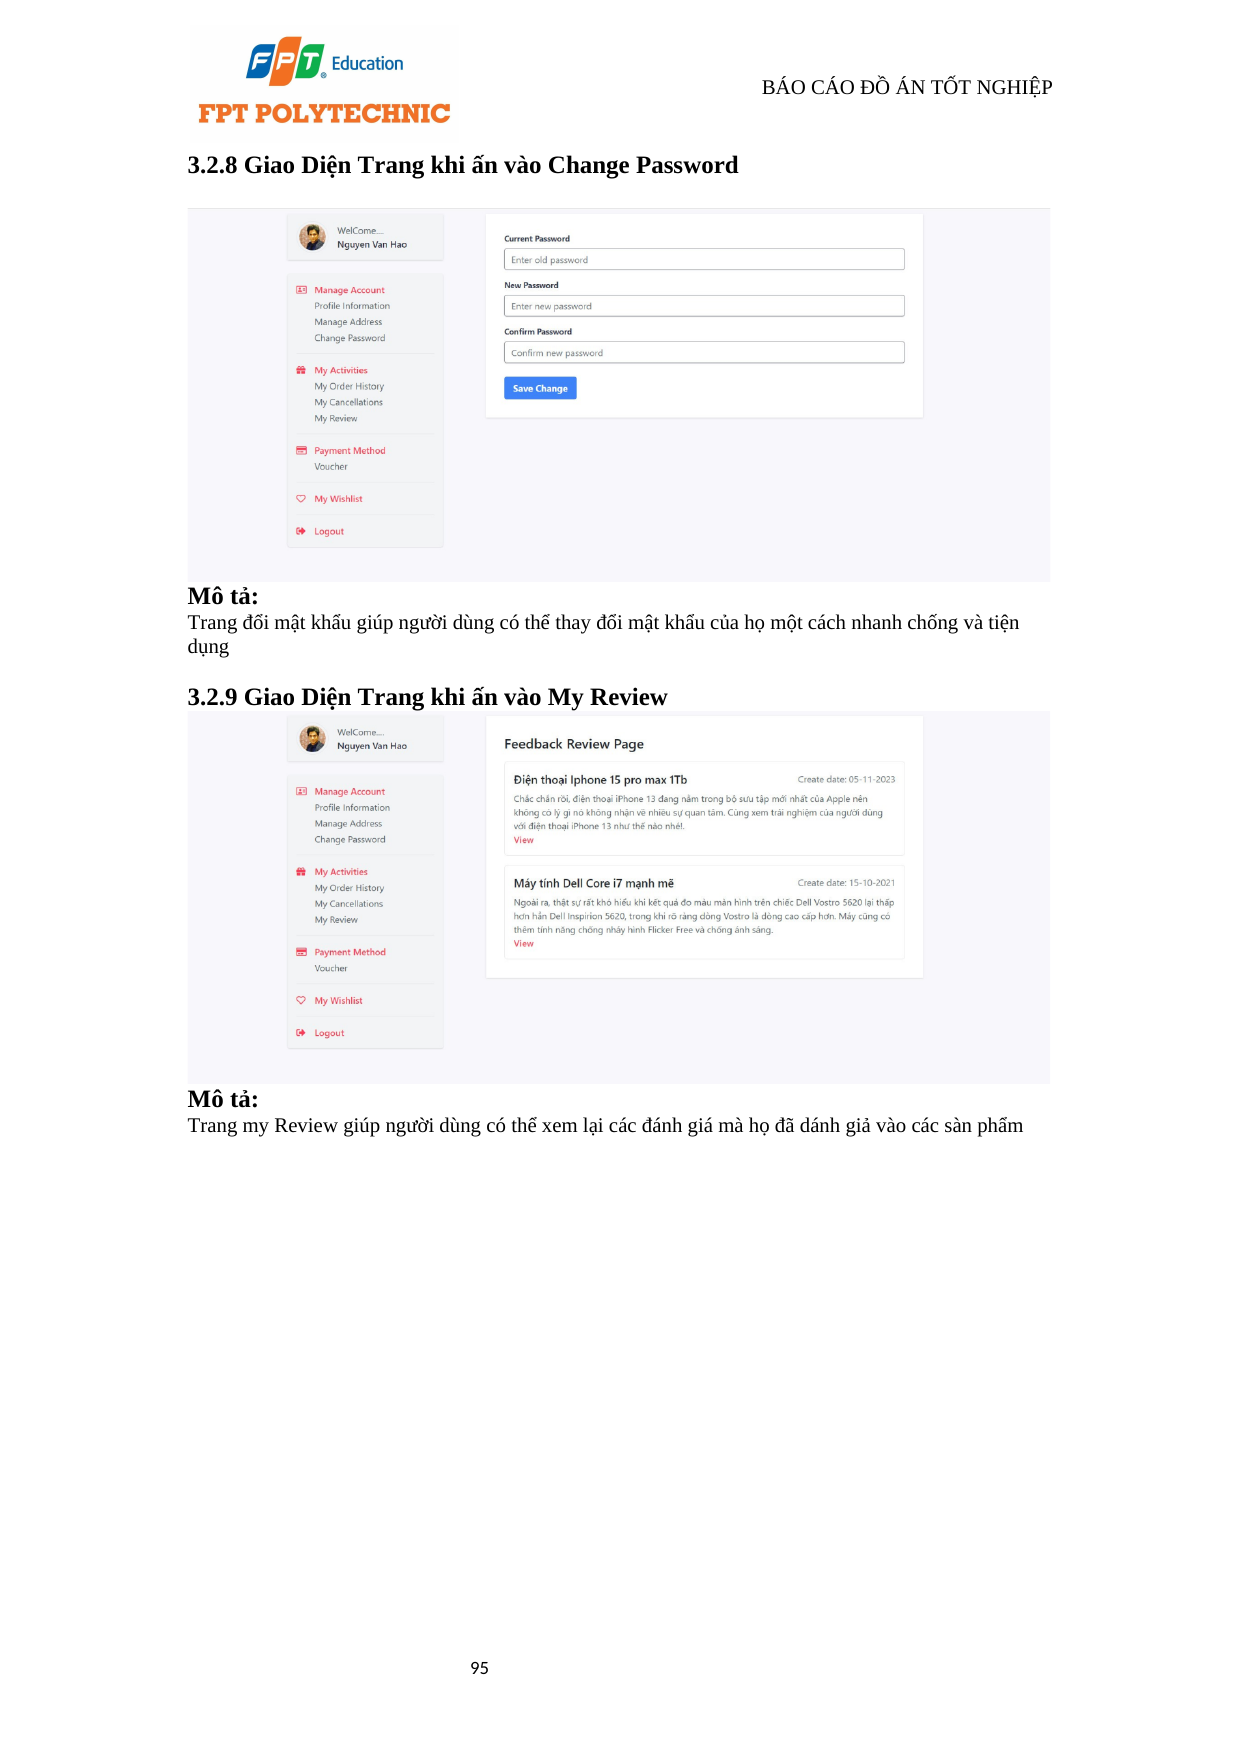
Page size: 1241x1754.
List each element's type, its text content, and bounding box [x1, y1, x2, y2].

text Mô tả: [187, 581, 1053, 610]
picture [187, 711, 1050, 1084]
picture [190, 25, 459, 143]
text Mô tả: [187, 1084, 1053, 1112]
text 3.2.9 Giao Diện Trang khi ấn vào My Review [187, 682, 1053, 711]
text Trang đổi mật khẩu giúp người dùng có thể thay đổi mật khẩu của họ một cách nhanh chống và tiện dụng [187, 610, 1053, 658]
picture [187, 207, 1051, 582]
text Trang my Review giúp người dùng có thể xem lại các đánh giá mà họ đã dánh giả vào các sàn phẩm [187, 1112, 1053, 1137]
text 3.2.8 Giao Diện Trang khi ấn vào Change Password [187, 150, 1053, 179]
